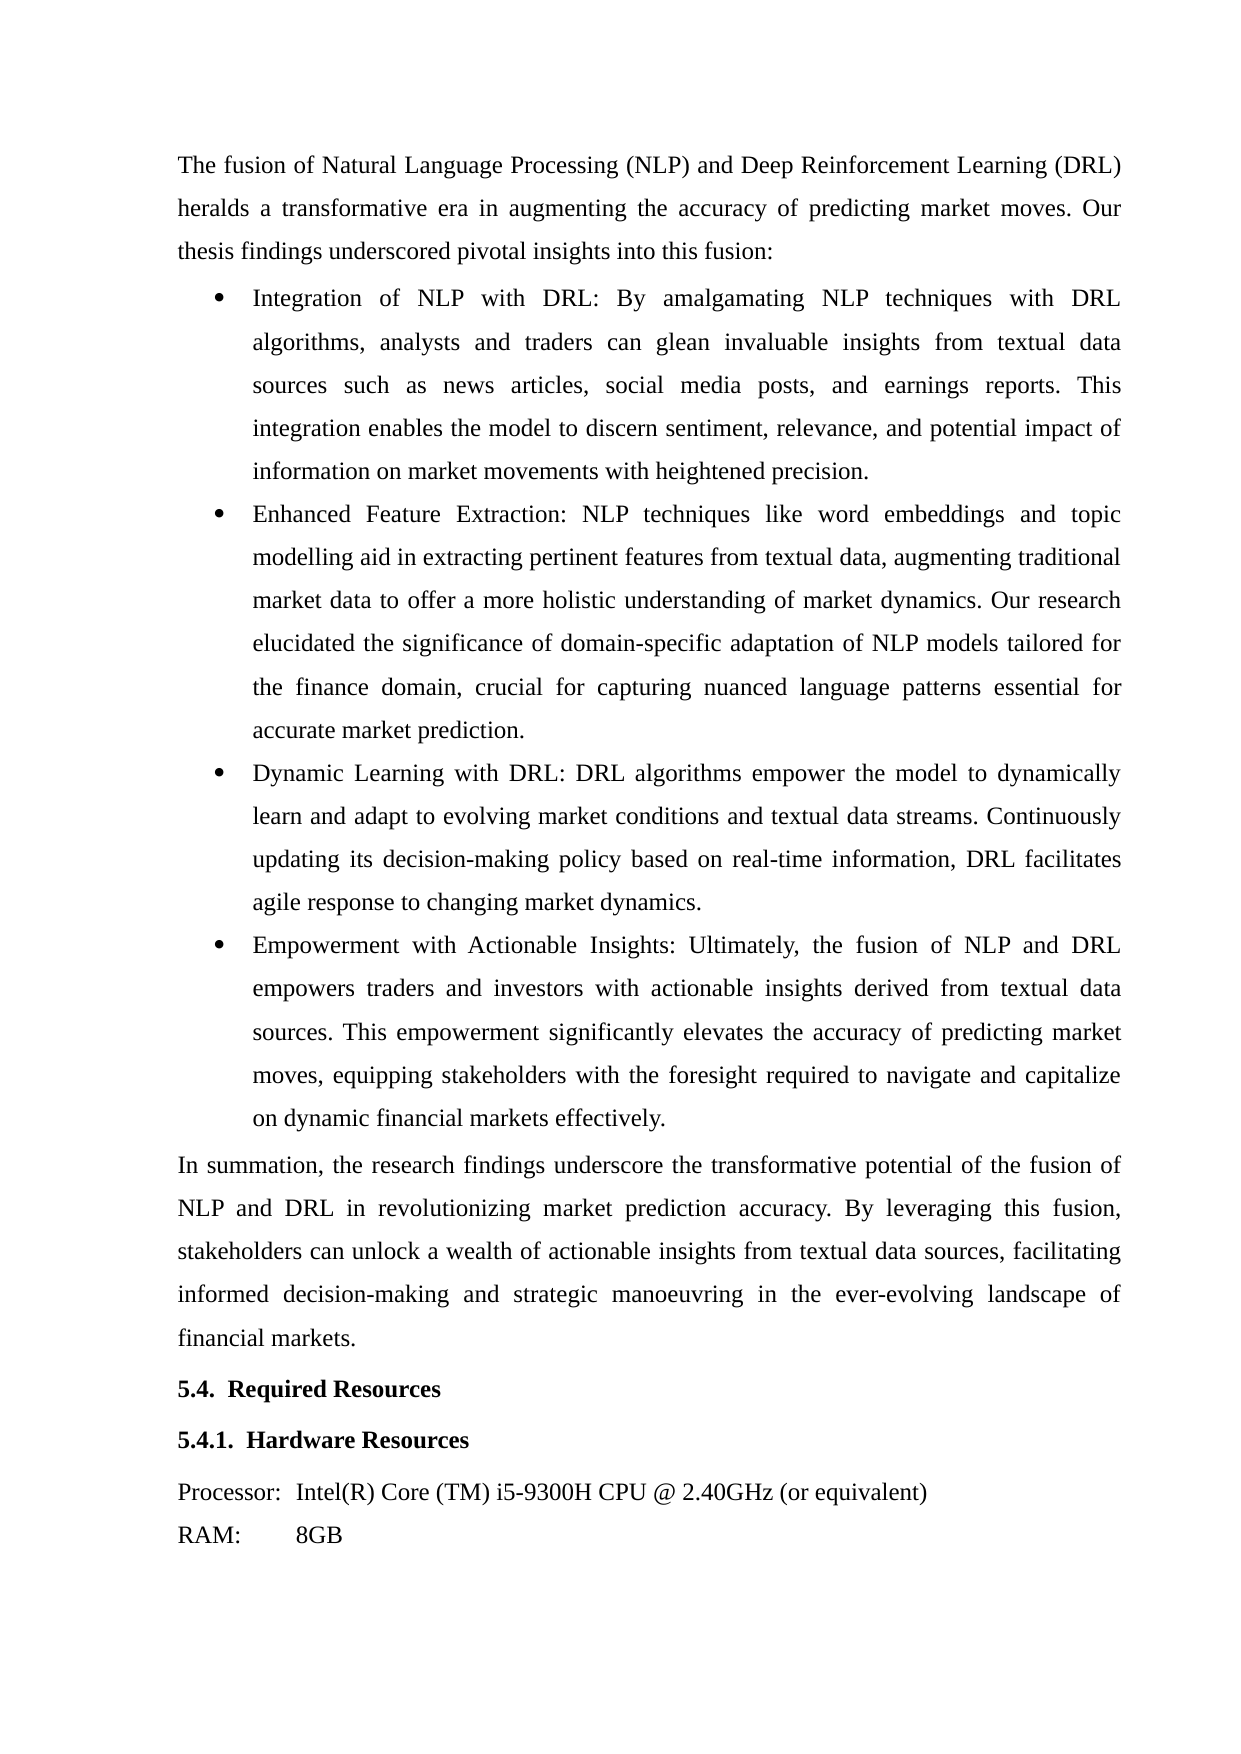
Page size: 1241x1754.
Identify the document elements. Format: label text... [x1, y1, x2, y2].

text The fusion of Natural Language Processing (NLP) and Deep Reinforcement Learning (DRL) heralds a transformative era in augmenting the accuracy of predicting market moves. Our thesis findings underscored pivotal insights into this fusion: [177, 150, 1122, 265]
list Integration of NLP with DRL: By amalgamating NLP techniques with DRL algorithms, analysts and traders can glean invaluable insights from textual data sources such as news articles, social media posts, and earnings reports. This integration enables the model to discern sentiment, relevance, and potential impact of information on market movements with heightened precision. [215, 283, 1122, 485]
list Dynamic Learning with DRL: DRL algorithms empower the model to dynamically learn and adapt to evolving market conditions and textual data streams. Continuously updating its decision-making policy based on real-time information, DRL facilitates agile response to changing market dynamics. [215, 758, 1122, 916]
list Enhanced Feature Extraction: NLP techniques like word embeddings and topic modelling aid in extracting pertinent features from textual data, augmenting traditional market data to offer a more holistic understanding of market dynamics. Our research elucidated the significance of domain-specific adaptation of NLP models tailored for the finance domain, crucial for capturing nuanced language patterns essential for accurate market prediction. [215, 499, 1122, 743]
list RAM: 8GB [177, 1520, 1122, 1549]
subtitle Hardware Resources [177, 1426, 1122, 1454]
list Empowerment with Actionable Insights: Ultimately, the fusion of NLP and DRL empowers traders and investors with actionable insights derived from textual data sources. This empowerment significantly elevates the accuracy of predicting market moves, equipping stakeholders with the foresight required to navigate and capitalize on dynamic financial markets effectively. [215, 930, 1122, 1132]
list Processor: Intel(R) Core (TM) i5-9300H CPU @ 2.40GHz (or equivalent) [177, 1477, 1122, 1506]
subtitle Required Resources [177, 1374, 1122, 1403]
text In summation, the research findings underscore the transformative potential of the fusion of NLP and DRL in revolutionizing market prediction accuracy. By leveraging this fusion, stakeholders can unlock a wealth of actionable insights from textual data sources, facilitating informed decision-making and strategic manoeuvring in the ever-evolving landscape of financial markets. [177, 1150, 1122, 1351]
